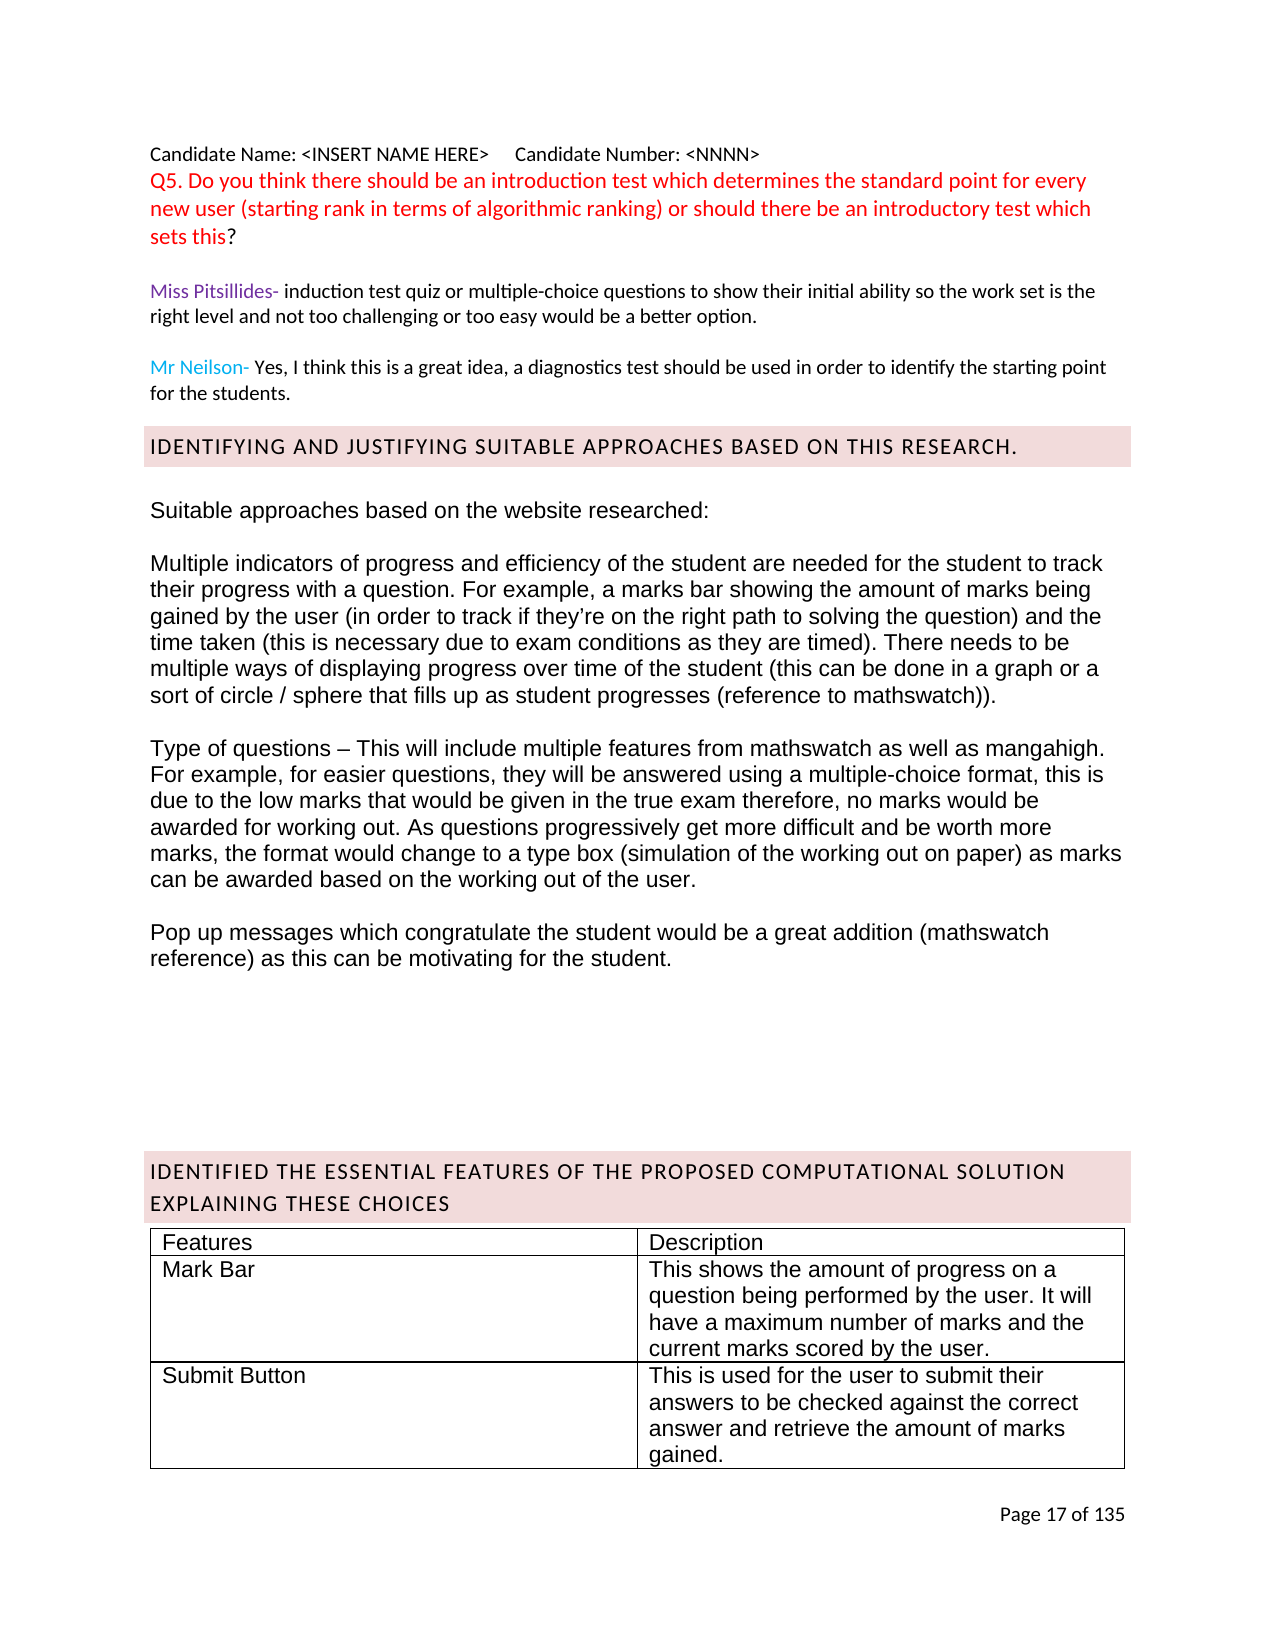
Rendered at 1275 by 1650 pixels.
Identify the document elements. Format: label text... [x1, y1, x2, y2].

text Suitable approaches based on the website researched: [150, 497, 1125, 524]
subtitle Identified the essential features of the proposed computational solution explaining these choices [150, 1157, 1125, 1217]
text Multiple indicators of progress and efficiency of the student are needed for the student to track their progress with a question. For example, a marks bar showing the amount of marks being gained by the user (in order to track if they’re on the right path to solving the question) and the time taken (this is necessary due to exam conditions as they are timed). There needs to be multiple ways of displaying progress over time of the student (this can be done in a graph or a sort of circle / sphere that fills up as student progresses (reference to mathswatch)). [150, 550, 1125, 708]
table_header Features [151, 1229, 637, 1255]
text Type of questions – This will include multiple features from mathswatch as well as mangahigh. For example, for easier questions, they will be answered using a multiple-choice format, this is due to the low marks that would be given in the true exam therefore, no marks would be awarded for working out. As questions progressively get more difficult and be worth more marks, the format would change to a type box (simulation of the working out on paper) as marks can be awarded based on the working out of the user. [150, 734, 1125, 893]
table_cell Submit Button [151, 1363, 637, 1468]
table_cell Mark Bar [151, 1256, 637, 1361]
table_cell This is used for the user to submit their answers to be checked against the correct answer and retrieve the amount of marks gained. [638, 1363, 1124, 1468]
subtitle Identifying and justifying suitable approaches based on this research. [150, 433, 1125, 461]
table_header Description [638, 1229, 1124, 1255]
text Pop up messages which congratulate the student would be a great addition (mathswatch reference) as this can be motivating for the student. [150, 919, 1125, 972]
text Q5. Do you think there should be an introduction test which determines the standard point for every new user (starting rank in terms of algorithmic ranking) or should there be an introductory test which sets this? [150, 166, 1125, 250]
text Miss Pitsillides- induction test quiz or multiple-choice questions to show their initial ability so the work set is the right level and not too challenging or too easy would be a better option. [150, 278, 1125, 329]
table_cell This shows the amount of progress on a question being performed by the user. It will have a maximum number of marks and the current marks scored by the user. [638, 1256, 1124, 1361]
text Mr Neilson- Yes, I think this is a great idea, a diagnostics test should be used in order to identify the starting point for the students. [150, 354, 1125, 405]
